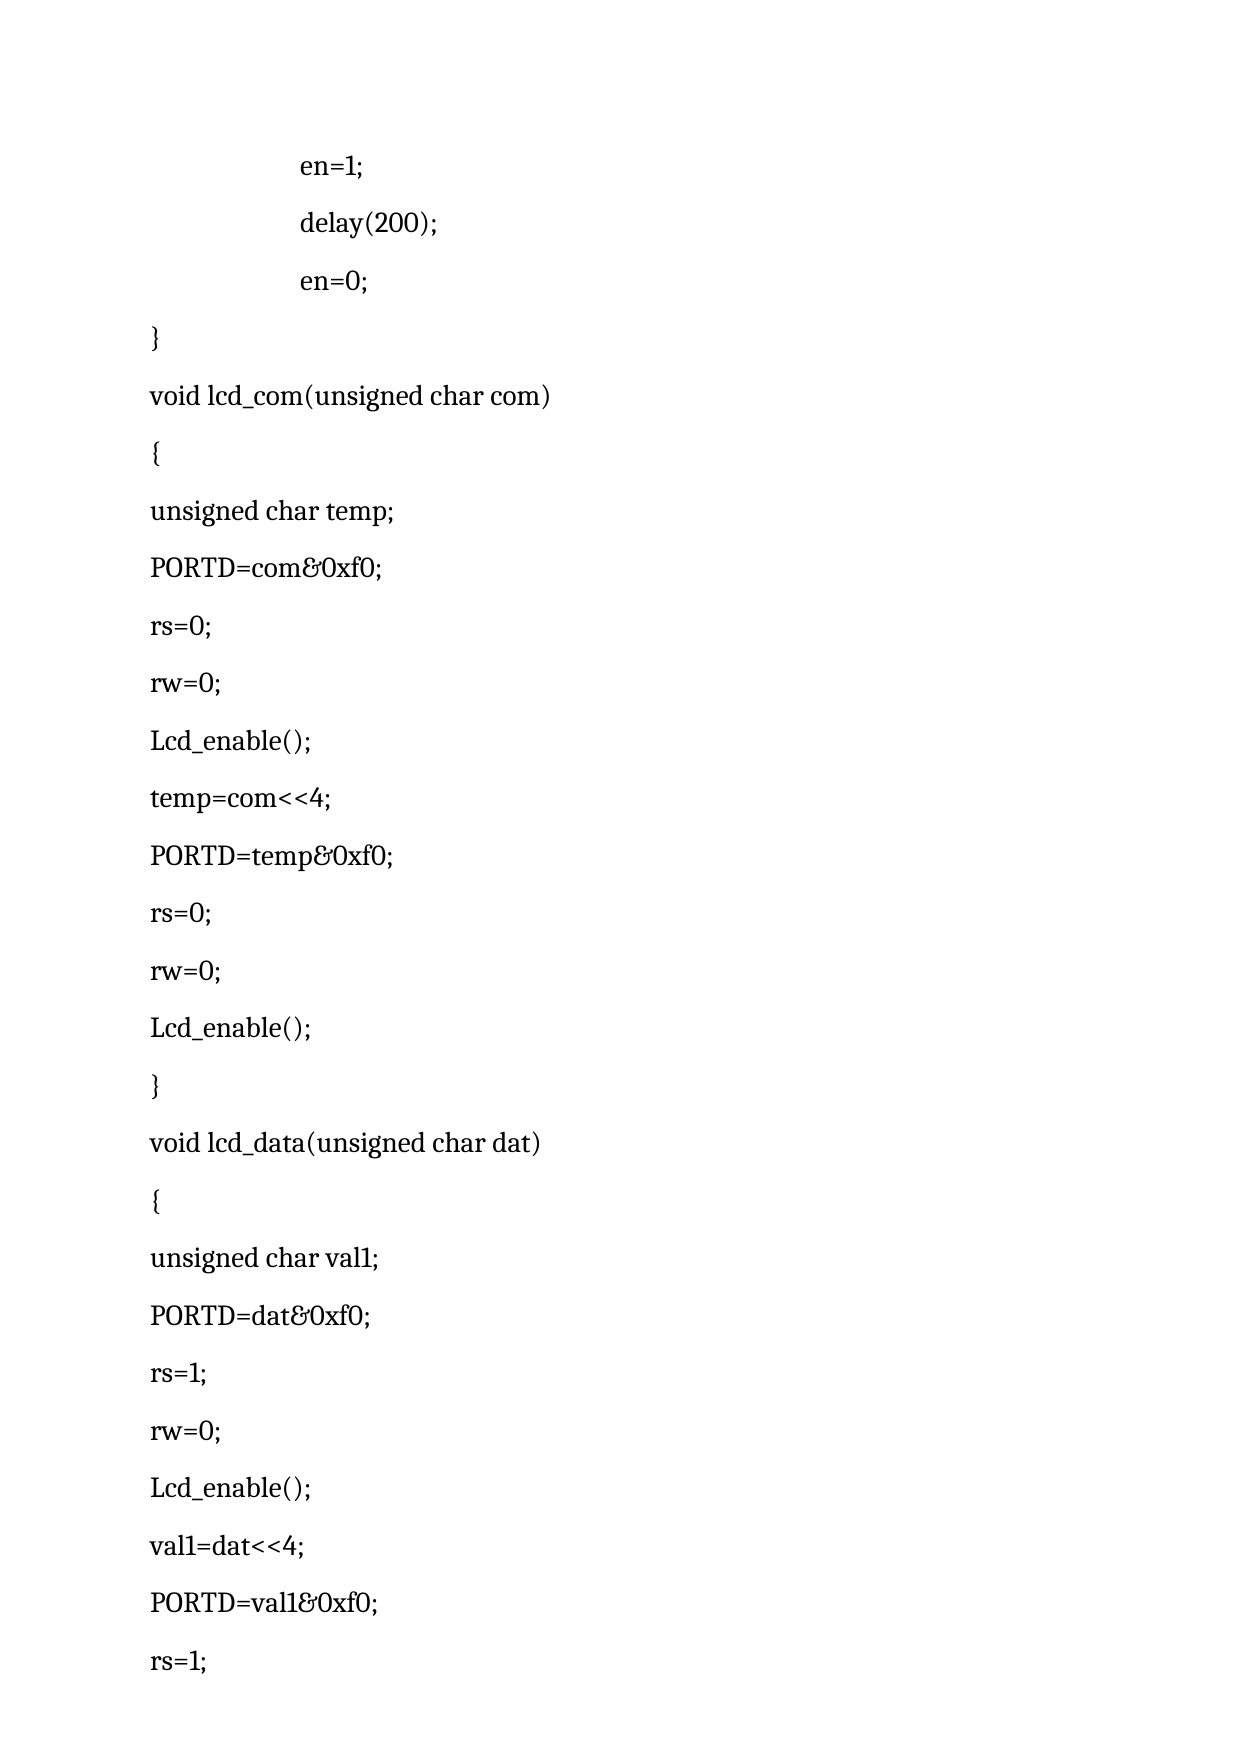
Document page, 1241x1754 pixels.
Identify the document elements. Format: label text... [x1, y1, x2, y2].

text delay(200); [300, 207, 1090, 240]
text PORTD=com&0xf0; [150, 552, 1090, 585]
text PORTD=val1&0xf0; [150, 1587, 1090, 1620]
text void lcd_com(unsigned char com) [150, 379, 1090, 413]
text unsigned char val1; [150, 1242, 1090, 1275]
text val1=dat<<4; [150, 1529, 1090, 1563]
text Lcd_enable(); [150, 724, 1090, 758]
text temp=com<<4; [150, 782, 1090, 815]
text PORTD=dat&0xf0; [150, 1299, 1090, 1333]
text unsigned char temp; [150, 494, 1090, 528]
text PORTD=temp&0xf0; [150, 839, 1090, 873]
text Lcd_enable(); [150, 1012, 1090, 1045]
text rs=1; [150, 1644, 1090, 1678]
text } [150, 1069, 1090, 1103]
text rs=0; [150, 897, 1090, 930]
text rw=0; [150, 1414, 1090, 1448]
text } [150, 322, 1090, 355]
text rs=1; [150, 1357, 1090, 1390]
text Lcd_enable(); [150, 1472, 1090, 1505]
text rw=0; [150, 667, 1090, 700]
text en=0; [300, 264, 1090, 298]
text void lcd_data(unsigned char dat) [150, 1127, 1090, 1160]
text { [150, 437, 1090, 470]
text rw=0; [150, 954, 1090, 988]
text en=1; [300, 149, 1090, 183]
text rs=0; [150, 609, 1090, 643]
text { [150, 1184, 1090, 1218]
